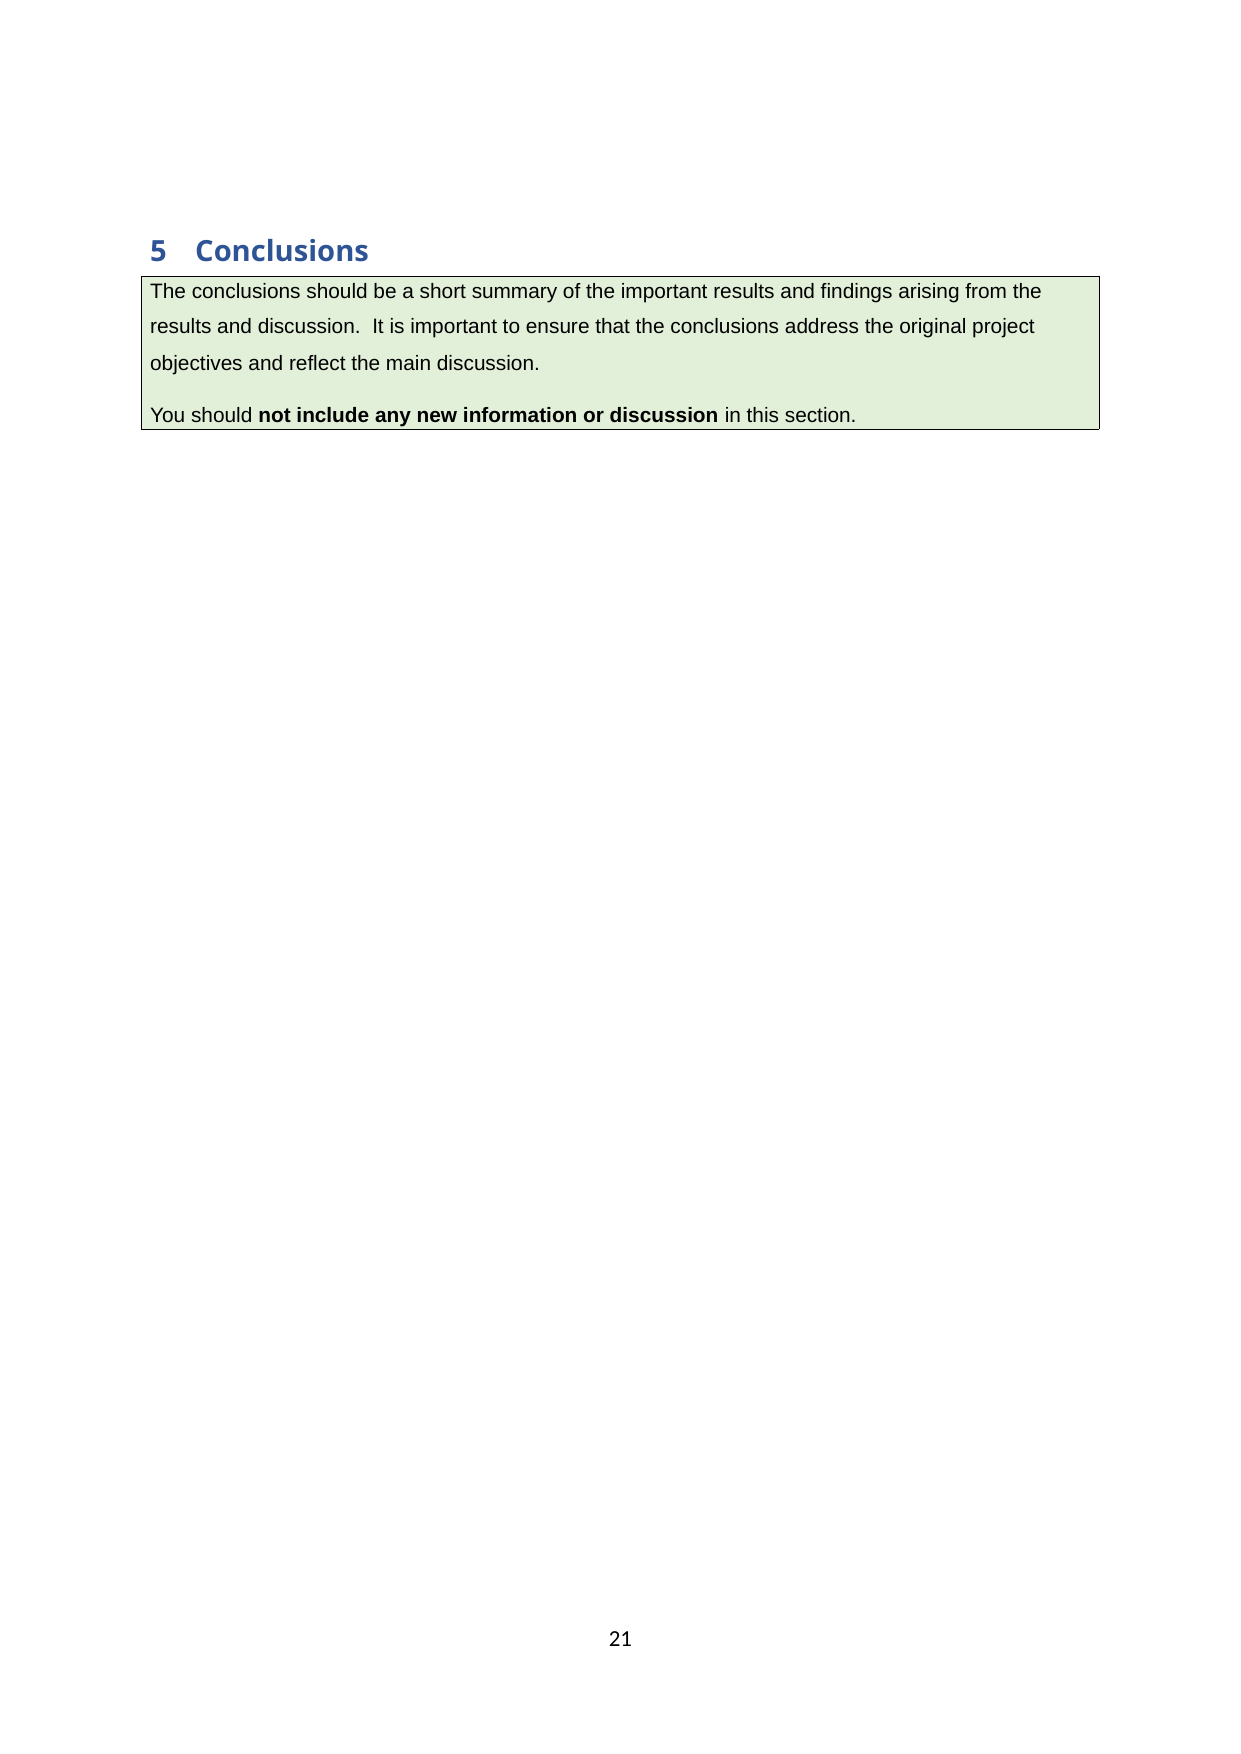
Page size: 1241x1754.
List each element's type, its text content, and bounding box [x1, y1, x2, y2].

text You should not include any new information or discussion in this section. [142, 400, 1099, 429]
subtitle Conclusions [150, 230, 1090, 270]
text The conclusions should be a short summary of the important results and findings arising from the results and discussion. It is important to ensure that the conclusions address the original project objectives and reflect the main discussion. [142, 277, 1099, 374]
